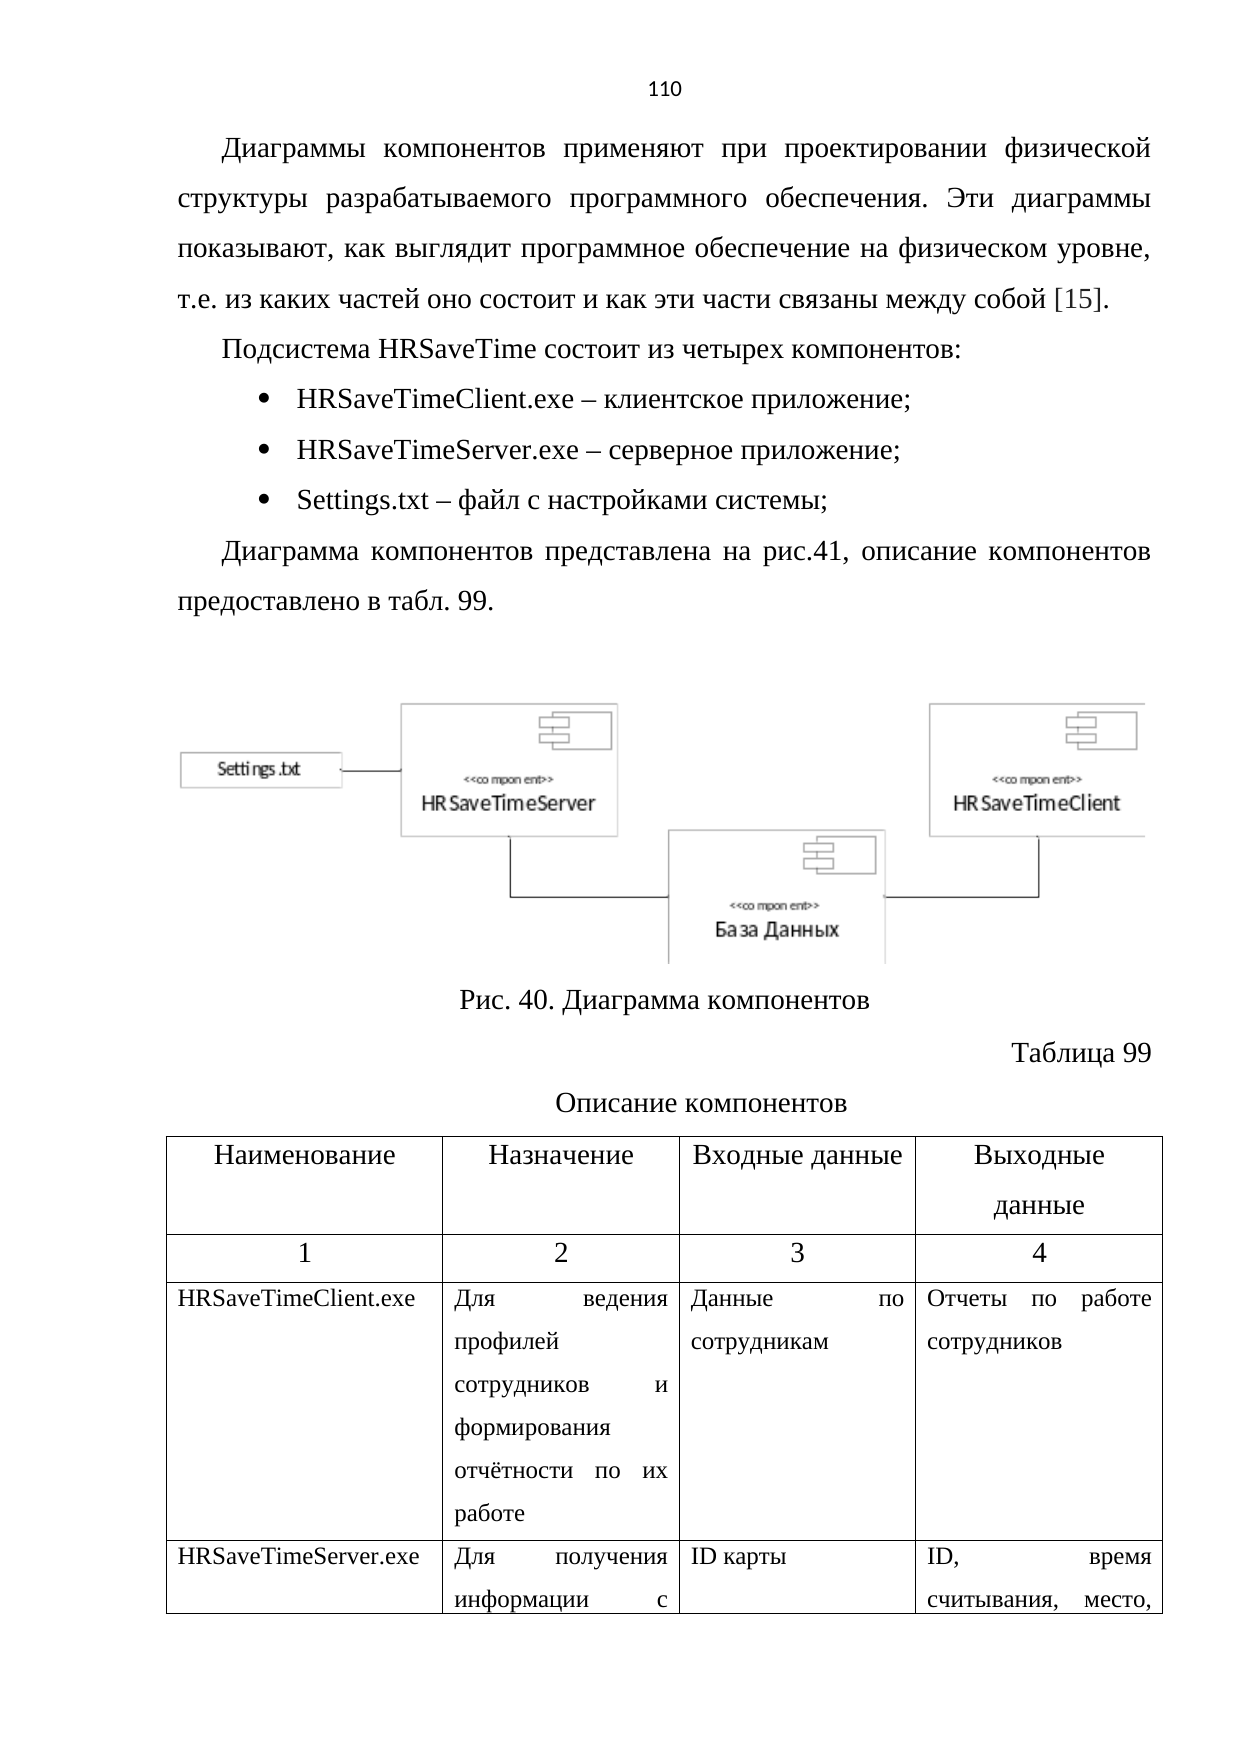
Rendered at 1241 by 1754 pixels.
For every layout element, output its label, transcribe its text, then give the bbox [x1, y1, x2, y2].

text Диаграммы компонентов применяют при проектировании физической структуры разрабатываемого программного обеспечения. Эти диаграммы показывают, как выглядит программное обеспечение на физическом уровне, т.е. из каких частей оно состоит и как эти части связаны между собой [15]. [177, 130, 1152, 314]
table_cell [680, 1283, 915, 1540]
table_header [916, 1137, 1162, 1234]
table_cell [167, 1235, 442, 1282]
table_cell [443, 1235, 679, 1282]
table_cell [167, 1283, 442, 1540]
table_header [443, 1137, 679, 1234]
text Рис. 40. Диаграмма компонентов [177, 982, 1152, 1016]
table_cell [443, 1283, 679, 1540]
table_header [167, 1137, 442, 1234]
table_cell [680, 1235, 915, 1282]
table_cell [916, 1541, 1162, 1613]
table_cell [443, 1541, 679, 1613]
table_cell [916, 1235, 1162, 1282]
text Диаграмма компонентов представлена на рис.41, описание компонентов предоставлено в табл. 99. [177, 533, 1152, 616]
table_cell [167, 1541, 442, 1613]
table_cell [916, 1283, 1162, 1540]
list HRSaveTimeServer.exe – серверное приложение; [259, 432, 1152, 465]
text Таблица 99 [177, 1035, 1152, 1069]
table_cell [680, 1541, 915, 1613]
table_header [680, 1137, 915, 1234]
text Подсистема HRSaveTime состоит из четырех компонентов: [177, 331, 1152, 364]
list Settings.txt – файл с настройками системы; [259, 482, 1152, 516]
list HRSaveTimeClient.exe – клиентское приложение; [259, 381, 1152, 415]
text Описание компонентов [177, 1086, 1152, 1119]
